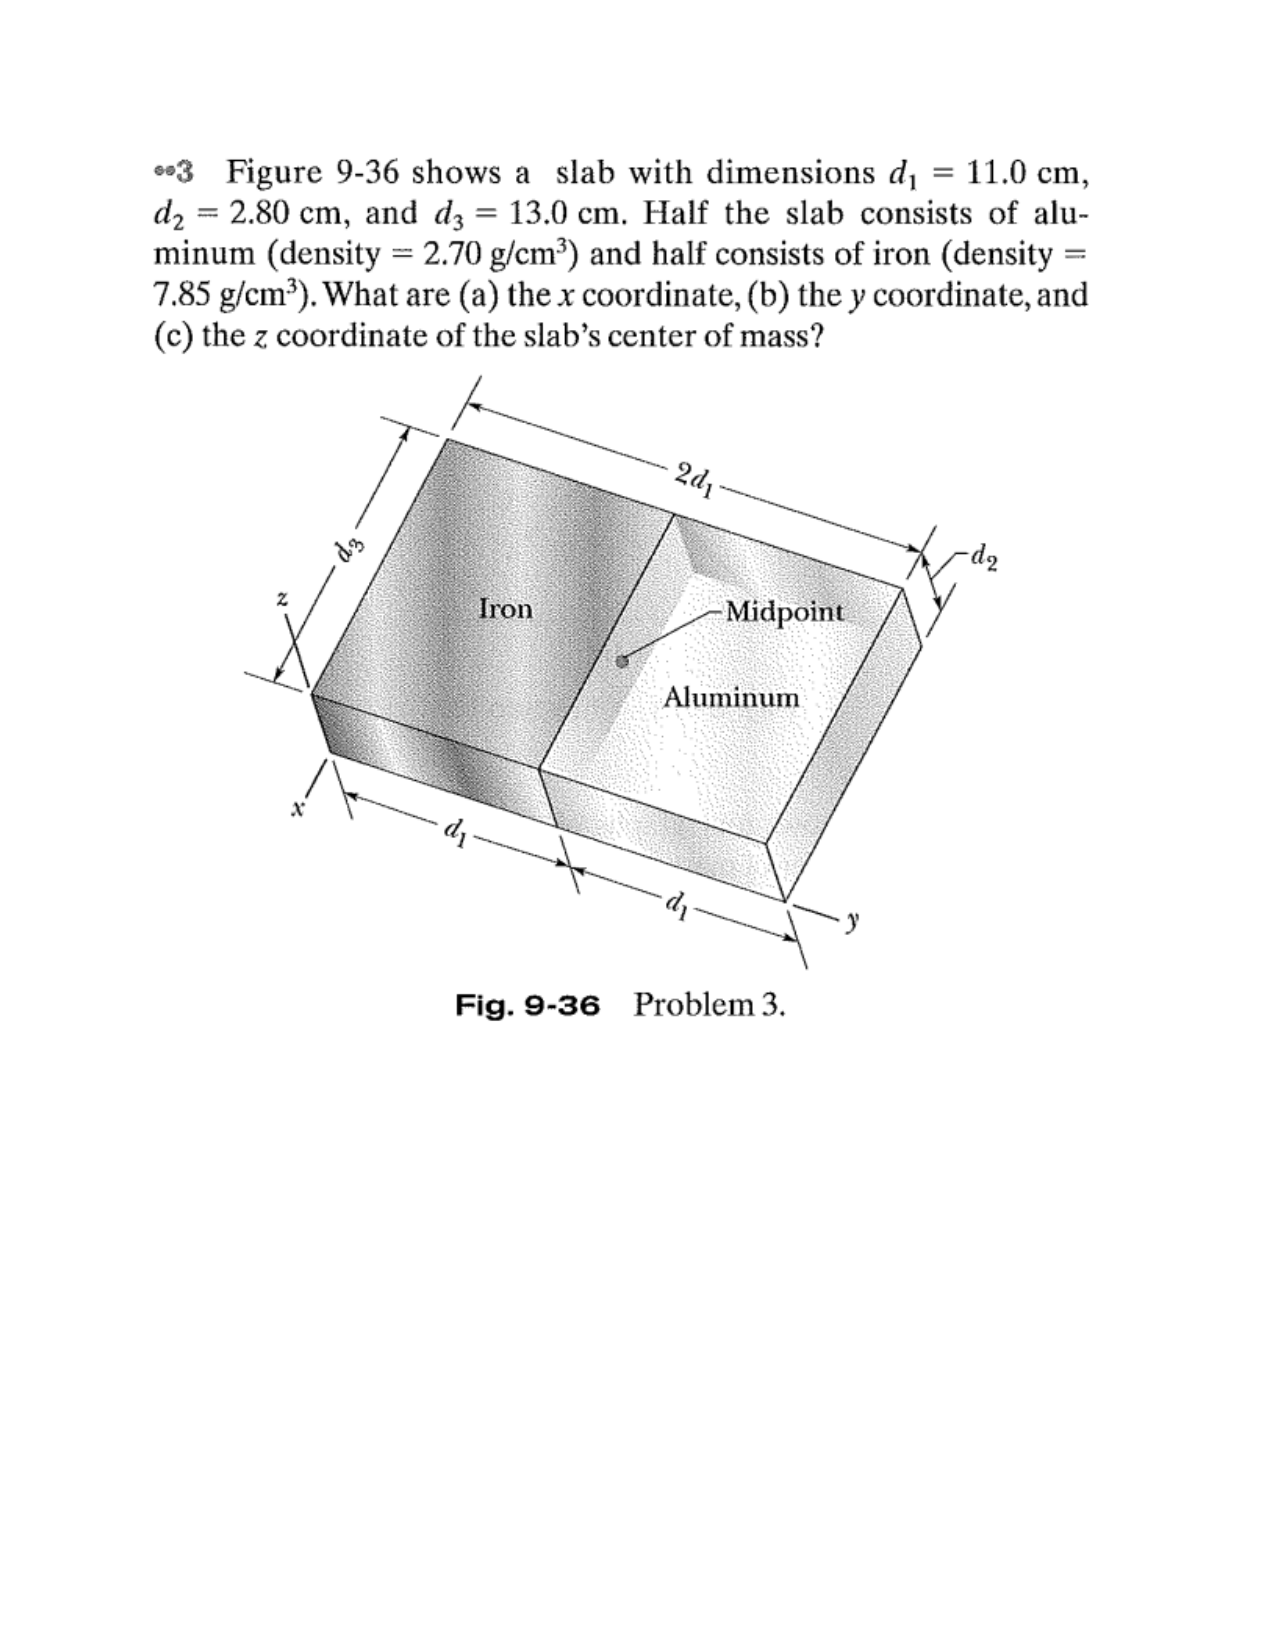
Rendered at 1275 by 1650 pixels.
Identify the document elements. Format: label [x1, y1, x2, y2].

picture [135, 150, 1103, 1032]
